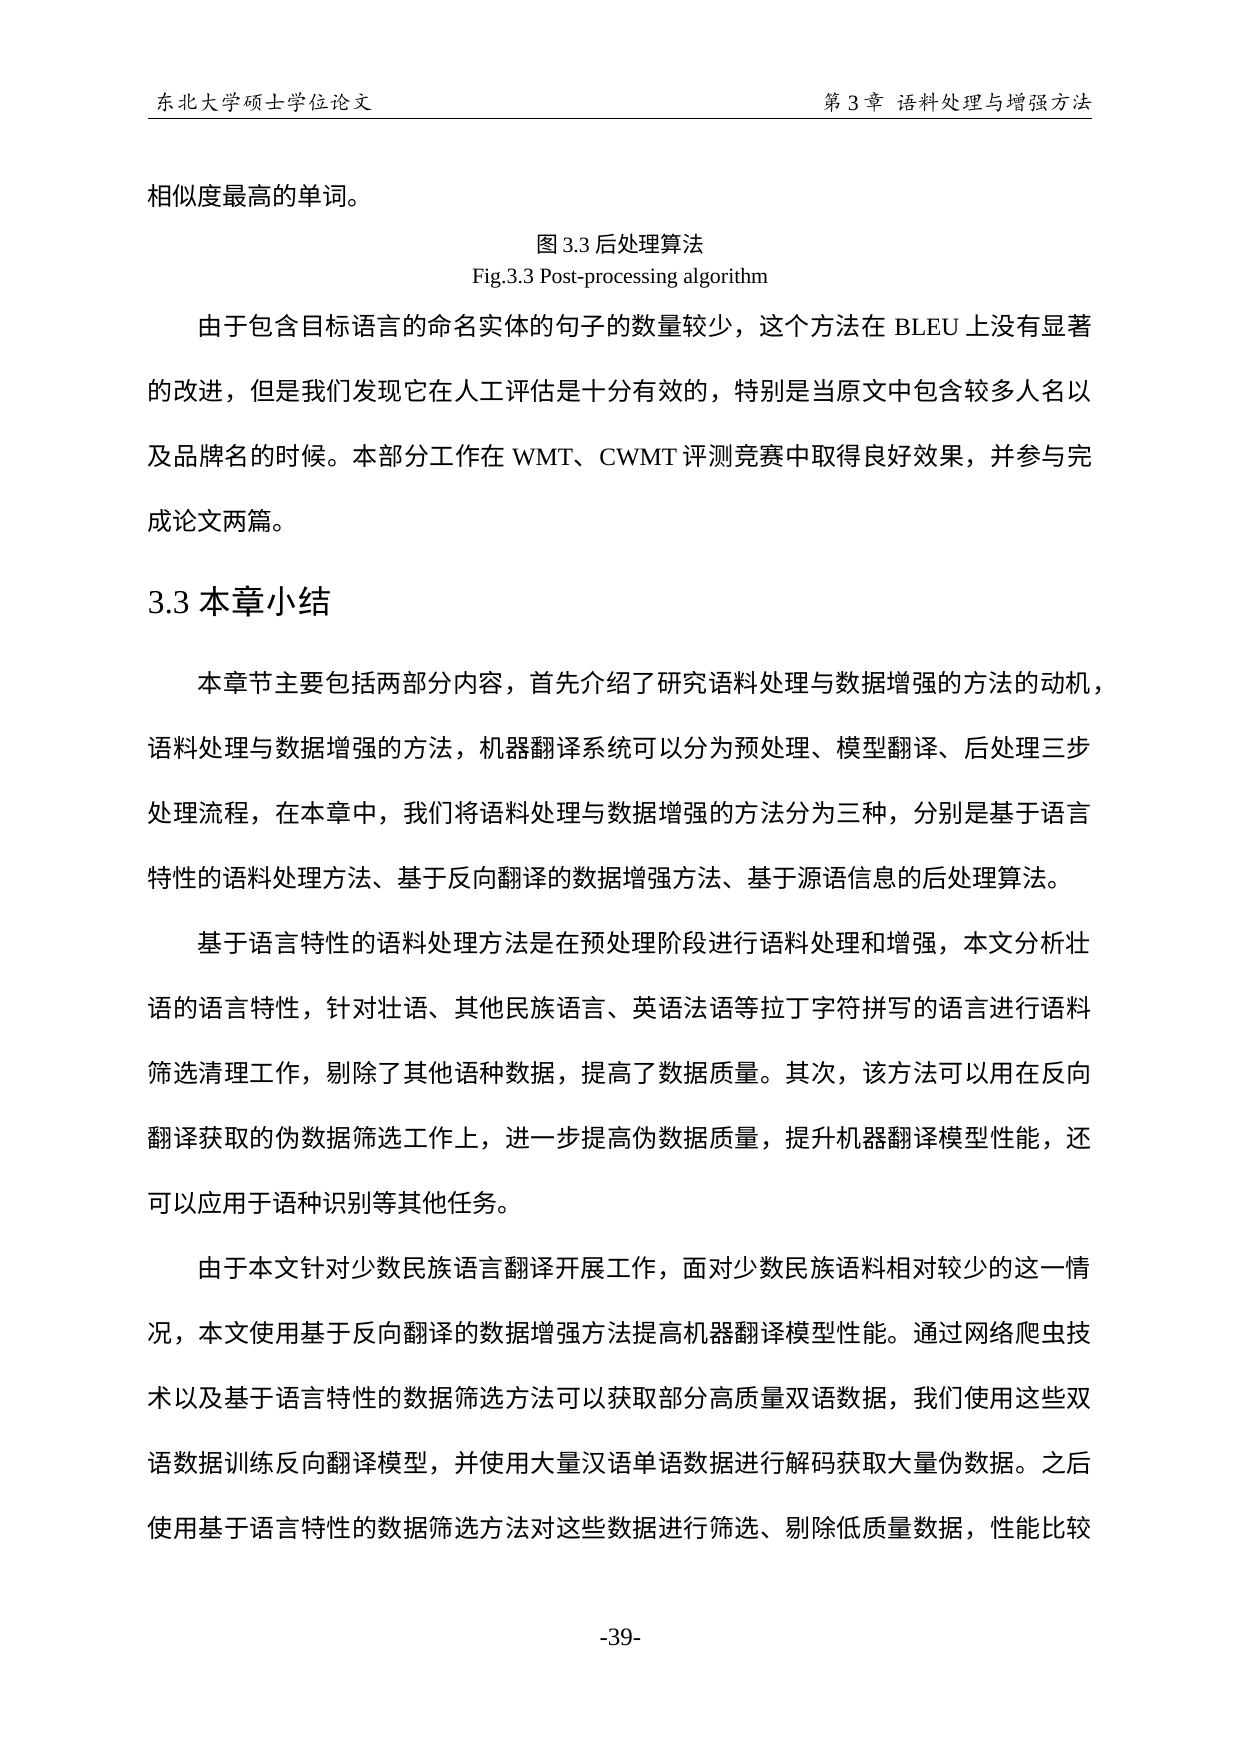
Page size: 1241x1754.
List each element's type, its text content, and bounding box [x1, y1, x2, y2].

text 本章节主要包括两部分内容，首先介绍了研究语料处理与数据增强的方法的动机，语料处理与数据增强的方法，机器翻译系统可以分为预处理、模型翻译、后处理三步处理流程，在本章中，我们将语料处理与数据增强的方法分为三种，分别是基于语言特性的语料处理方法、基于反向翻译的数据增强方法、基于源语信息的后处理算法。 [148, 649, 1092, 909]
text 基于语言特性的语料处理方法是在预处理阶段进行语料处理和增强，本文分析壮语的语言特性，针对壮语、其他民族语言、英语法语等拉丁字符拼写的语言进行语料筛选清理工作，剔除了其他语种数据，提高了数据质量。其次，该方法可以用在反向翻译获取的伪数据筛选工作上，进一步提高伪数据质量，提升机器翻译模型性能，还可以应用于语种识别等其他任务。 [148, 909, 1092, 1234]
text 图3.3 后处理算法 [148, 227, 1092, 259]
text 由于包含目标语言的命名实体的句子的数量较少，这个方法在BLEU上没有显著的改进，但是我们发现它在人工评估是十分有效的，特别是当原文中包含较多人名以及品牌名的时候。本部分工作在WMT、CWMT评测竞赛中取得良好效果，并参与完成论文两篇。 [148, 292, 1092, 552]
text 3.3 本章小结 [148, 568, 1092, 633]
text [148, 1234, 1092, 1559]
text 在计算相似度的时候，我们以编辑距离为基础，并且考虑了长度的影响，代表、之间的编辑距离，是的长度。我们使用源语句中的专有名词替换译文中相似度最高的单词。 [148, 162, 1092, 227]
text Fig.3.3 Post-processing algorithm [148, 259, 1092, 292]
